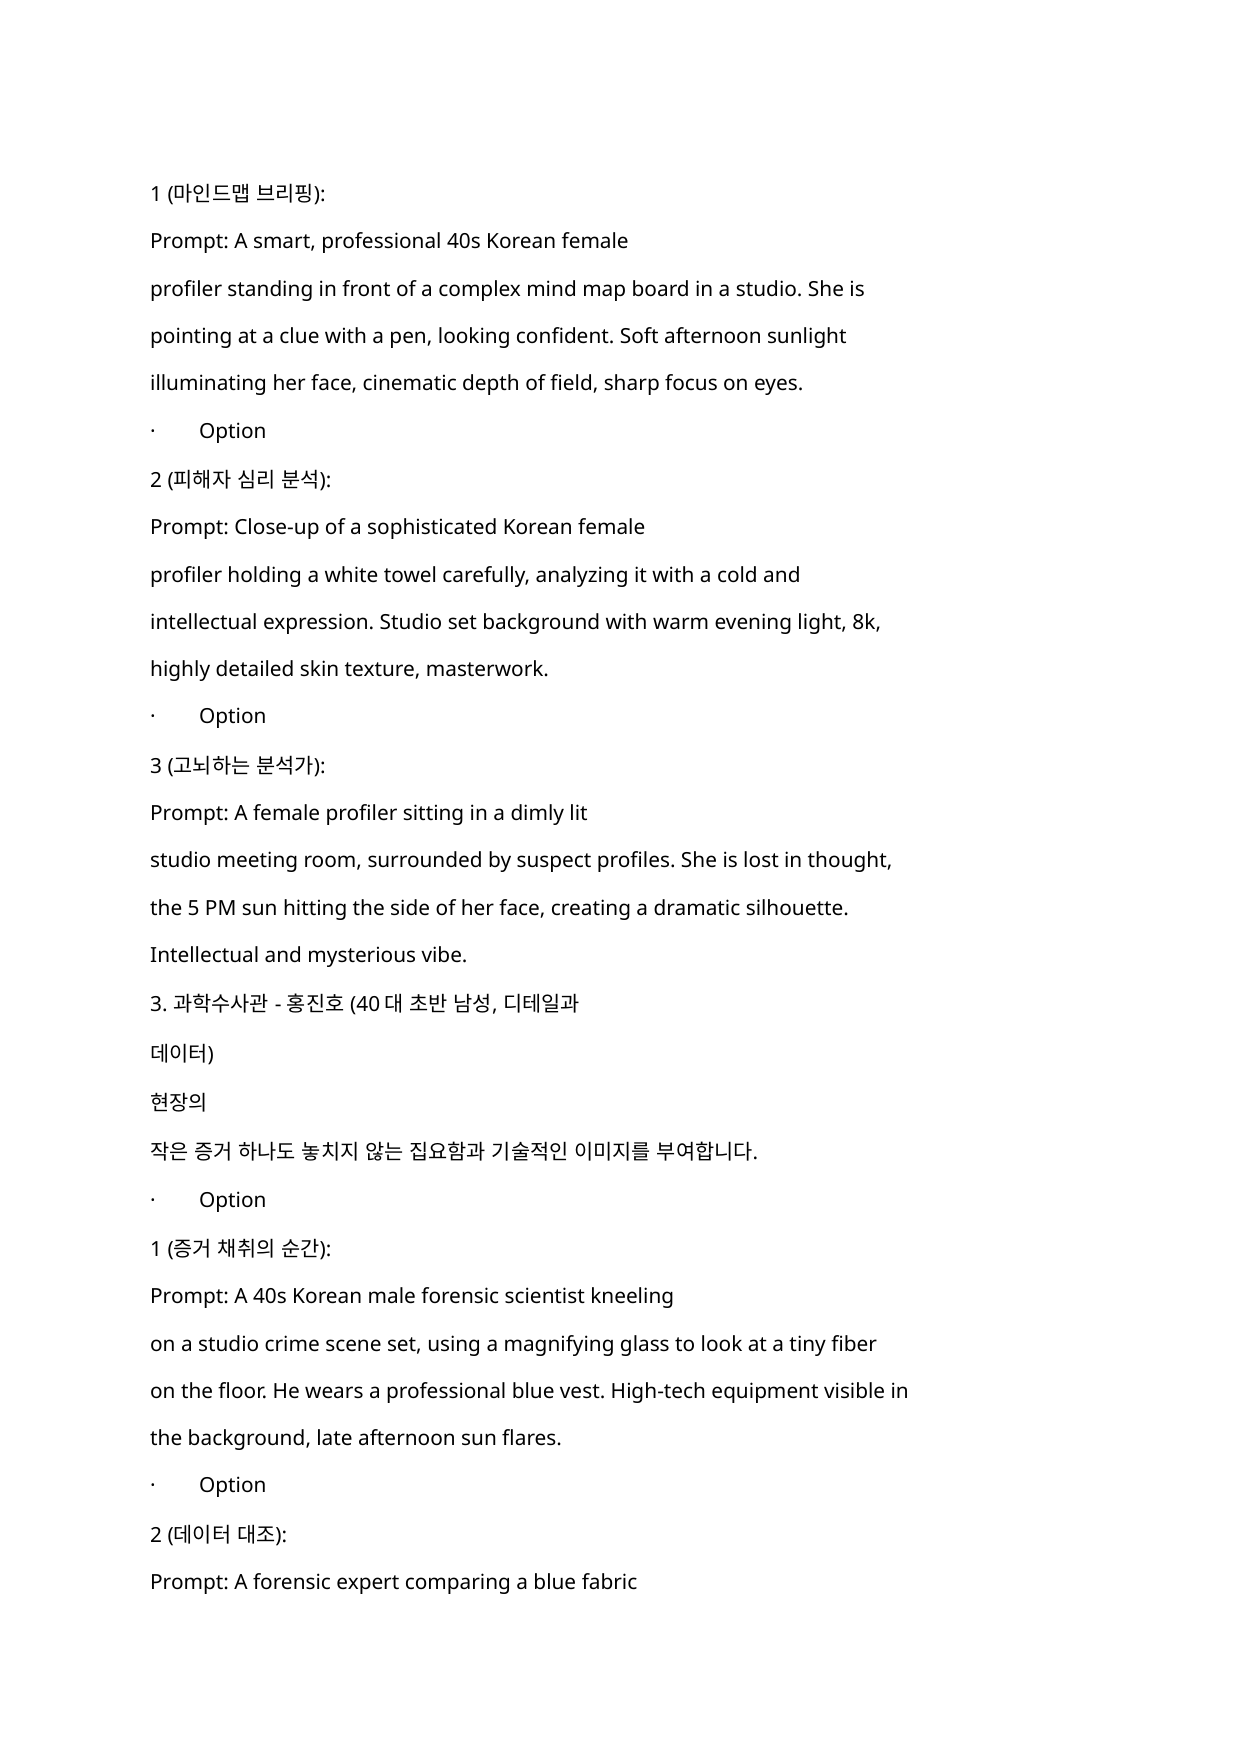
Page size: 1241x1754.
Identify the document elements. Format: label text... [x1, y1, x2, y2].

text Prompt: A female profiler sitting in a dimly lit [150, 798, 1090, 827]
text Prompt: A 40s Korean male forensic scientist kneeling [150, 1281, 1090, 1310]
text Intellectual and mysterious vibe. [150, 940, 1090, 968]
text illuminating her face, cinematic depth of field, sharp focus on eyes. [150, 368, 1090, 397]
text studio meeting room, surrounded by suspect profiles. She is lost in thought, [150, 846, 1090, 874]
text the background, late afternoon sun flares. [150, 1423, 1090, 1452]
text Prompt: A smart, professional 40s Korean female [150, 227, 1090, 255]
text 1 (증거 채취의 순간): [150, 1232, 1090, 1262]
text · Option [150, 702, 1090, 730]
text profiler holding a white towel carefully, analyzing it with a cold and [150, 560, 1090, 588]
text · Option [150, 1185, 1090, 1213]
text the 5 PM sun hitting the side of her face, creating a dramatic silhouette. [150, 893, 1090, 921]
text 1 (마인드맵 브리핑): [150, 177, 1090, 207]
text intellectual expression. Studio set background with warm evening light, 8k, [150, 607, 1090, 635]
text · Option [150, 1471, 1090, 1499]
text 데이터) [150, 1037, 1090, 1067]
text 3. 과학수사관 - 홍진호 (40대 초반 남성, 디테일과 [150, 987, 1090, 1018]
text 2 (데이터 대조): [150, 1518, 1090, 1548]
text pointing at a clue with a pen, looking confident. Soft afternoon sunlight [150, 321, 1090, 349]
text Prompt: A forensic expert comparing a blue fabric [150, 1567, 1090, 1596]
text on a studio crime scene set, using a magnifying glass to look at a tiny fiber [150, 1329, 1090, 1357]
text · Option [150, 416, 1090, 444]
text 3 (고뇌하는 분석가): [150, 749, 1090, 779]
text 현장의 [150, 1086, 1090, 1116]
text on the floor. He wears a professional blue vest. High-tech equipment visible in [150, 1376, 1090, 1404]
text profiler standing in front of a complex mind map board in a studio. She is [150, 274, 1090, 302]
text 작은 증거 하나도 놓치지 않는 집요함과 기술적인 이미지를 부여합니다. [150, 1135, 1090, 1166]
text Prompt: Close-up of a sophisticated Korean female [150, 512, 1090, 541]
text 2 (피해자 심리 분석): [150, 463, 1090, 493]
text highly detailed skin texture, masterwork. [150, 654, 1090, 683]
